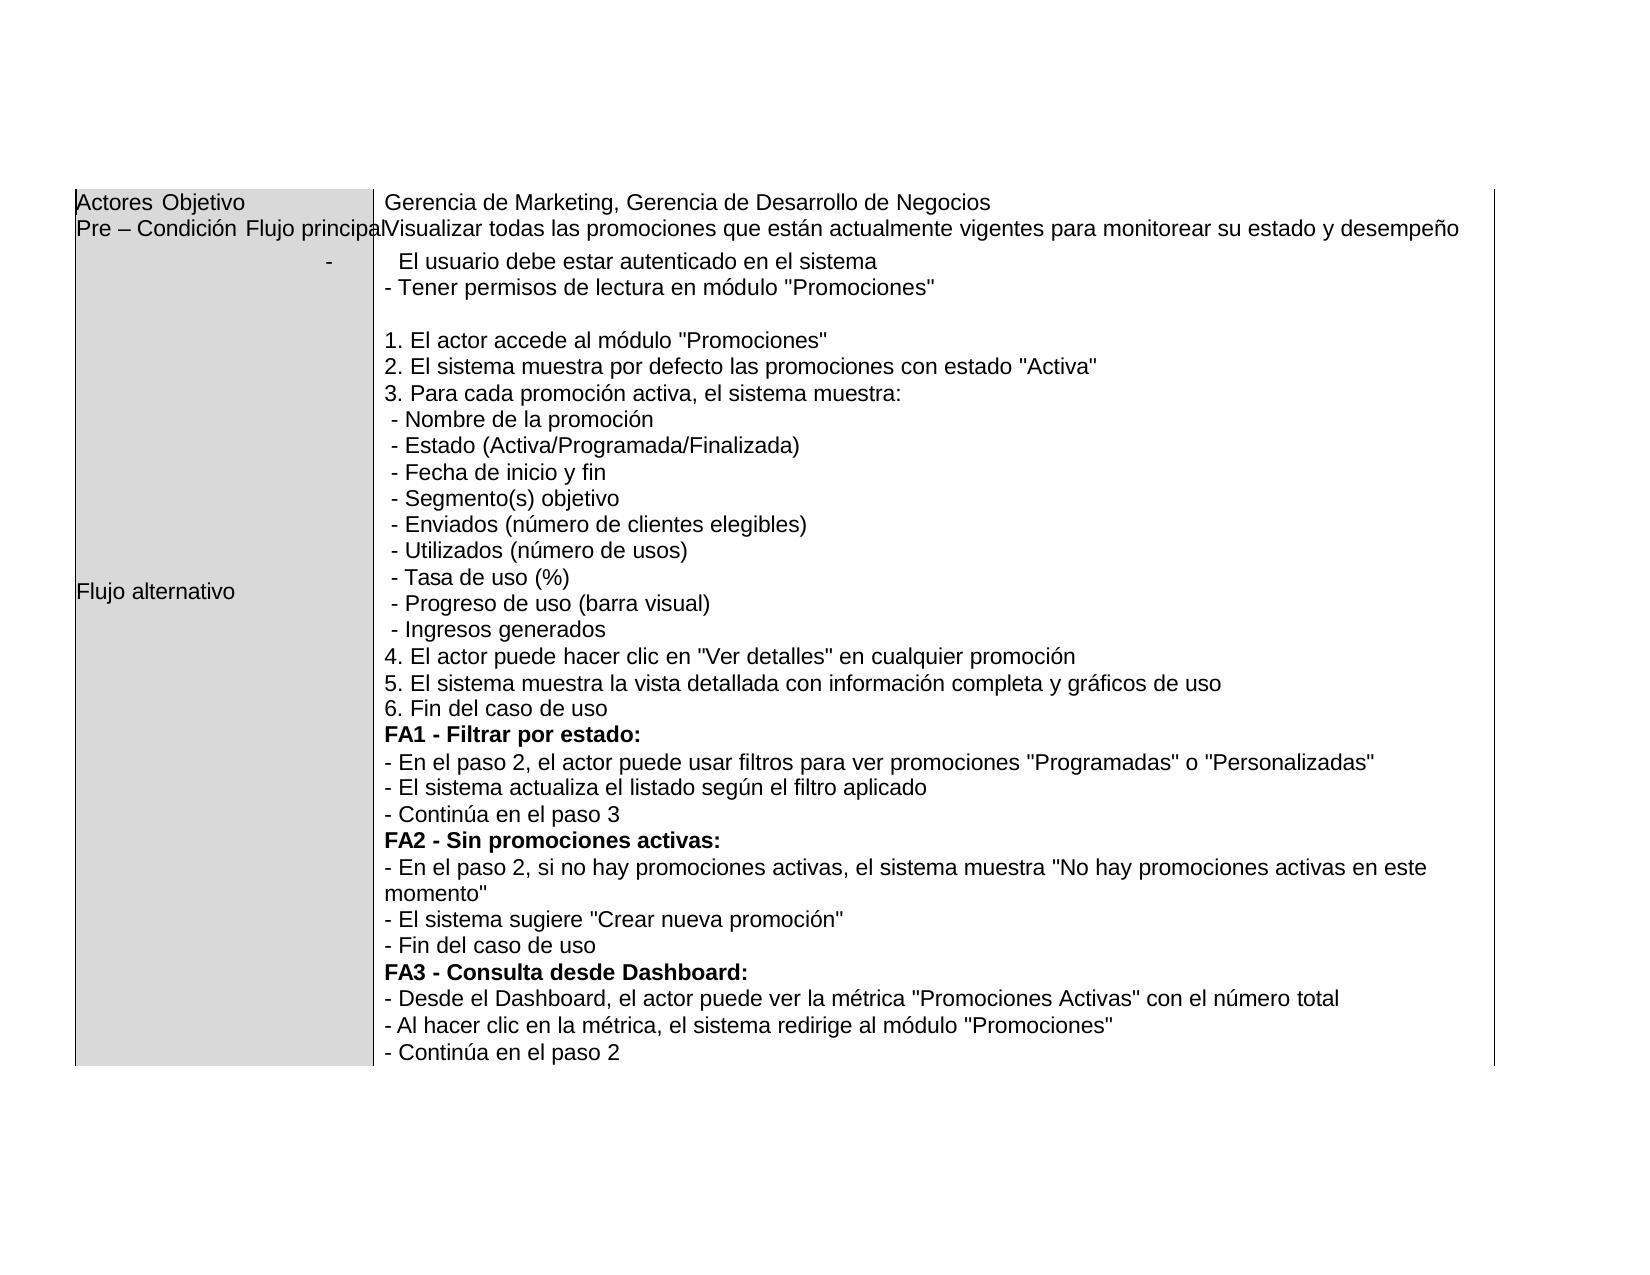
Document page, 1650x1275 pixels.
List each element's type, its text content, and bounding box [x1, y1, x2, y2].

list El sistema sugiere "Crear nueva promoción" [384, 907, 1506, 933]
list Tener permisos de lectura en módulo "Promociones" [384, 275, 1506, 301]
list Continúa en el paso 2 [384, 1038, 1506, 1065]
list El sistema muestra la vista detallada con información completa y gráficos de uso [384, 669, 1506, 696]
list Fecha de inicio y fin [391, 459, 1506, 485]
list Enviados (número de clientes elegibles) [391, 512, 1506, 538]
list Tasa de uso (%) [391, 564, 1506, 591]
list Continúa en el paso 3 [384, 801, 1506, 827]
list En el paso 2, el actor puede usar filtros para ver promociones "Programadas" o "Personalizadas" [384, 748, 1506, 775]
list Para cada promoción activa, el sistema muestra: [384, 380, 1506, 406]
list Progreso de uso (barra visual) [391, 591, 1506, 617]
list El sistema actualiza el listado según el filtro aplicado [384, 775, 1506, 801]
list Estado (Activa/Programada/Finalizada) [391, 432, 1506, 459]
subtitle FA3 - Consulta desde Dashboard: [384, 959, 1506, 985]
list En el paso 2, si no hay promociones activas, el sistema muestra "No hay promociones activas en este momento" [384, 855, 1433, 907]
subtitle FA1 - Filtrar por estado: [384, 722, 1506, 748]
subtitle FA2 - Sin promociones activas: [384, 827, 1506, 853]
list El actor puede hacer clic en "Ver detalles" en cualquier promoción [384, 643, 1506, 669]
list El actor accede al módulo "Promociones" [384, 327, 1506, 354]
list Fin del caso de uso [384, 933, 1506, 959]
list Al hacer clic en la métrica, el sistema redirige al módulo "Promociones" [384, 1012, 1506, 1038]
list Fin del caso de uso [384, 696, 1506, 722]
list Ingresos generados [391, 617, 1506, 643]
list El usuario debe estar autenticado en el sistema [325, 248, 1506, 275]
list El sistema muestra por defecto las promociones con estado "Activa" [384, 354, 1506, 380]
text Gerencia de Marketing, Gerencia de Desarrollo de Negocios [384, 189, 1506, 215]
text Visualizar todas las promociones que están actualmente vigentes para monitorear su estado y desempeño [384, 215, 1506, 241]
list Segmento(s) objetivo [391, 485, 1506, 512]
list Nombre de la promoción [391, 406, 1506, 432]
list Utilizados (número de usos) [391, 538, 1506, 564]
list Desde el Dashboard, el actor puede ver la métrica "Promociones Activas" con el número total [384, 985, 1506, 1012]
